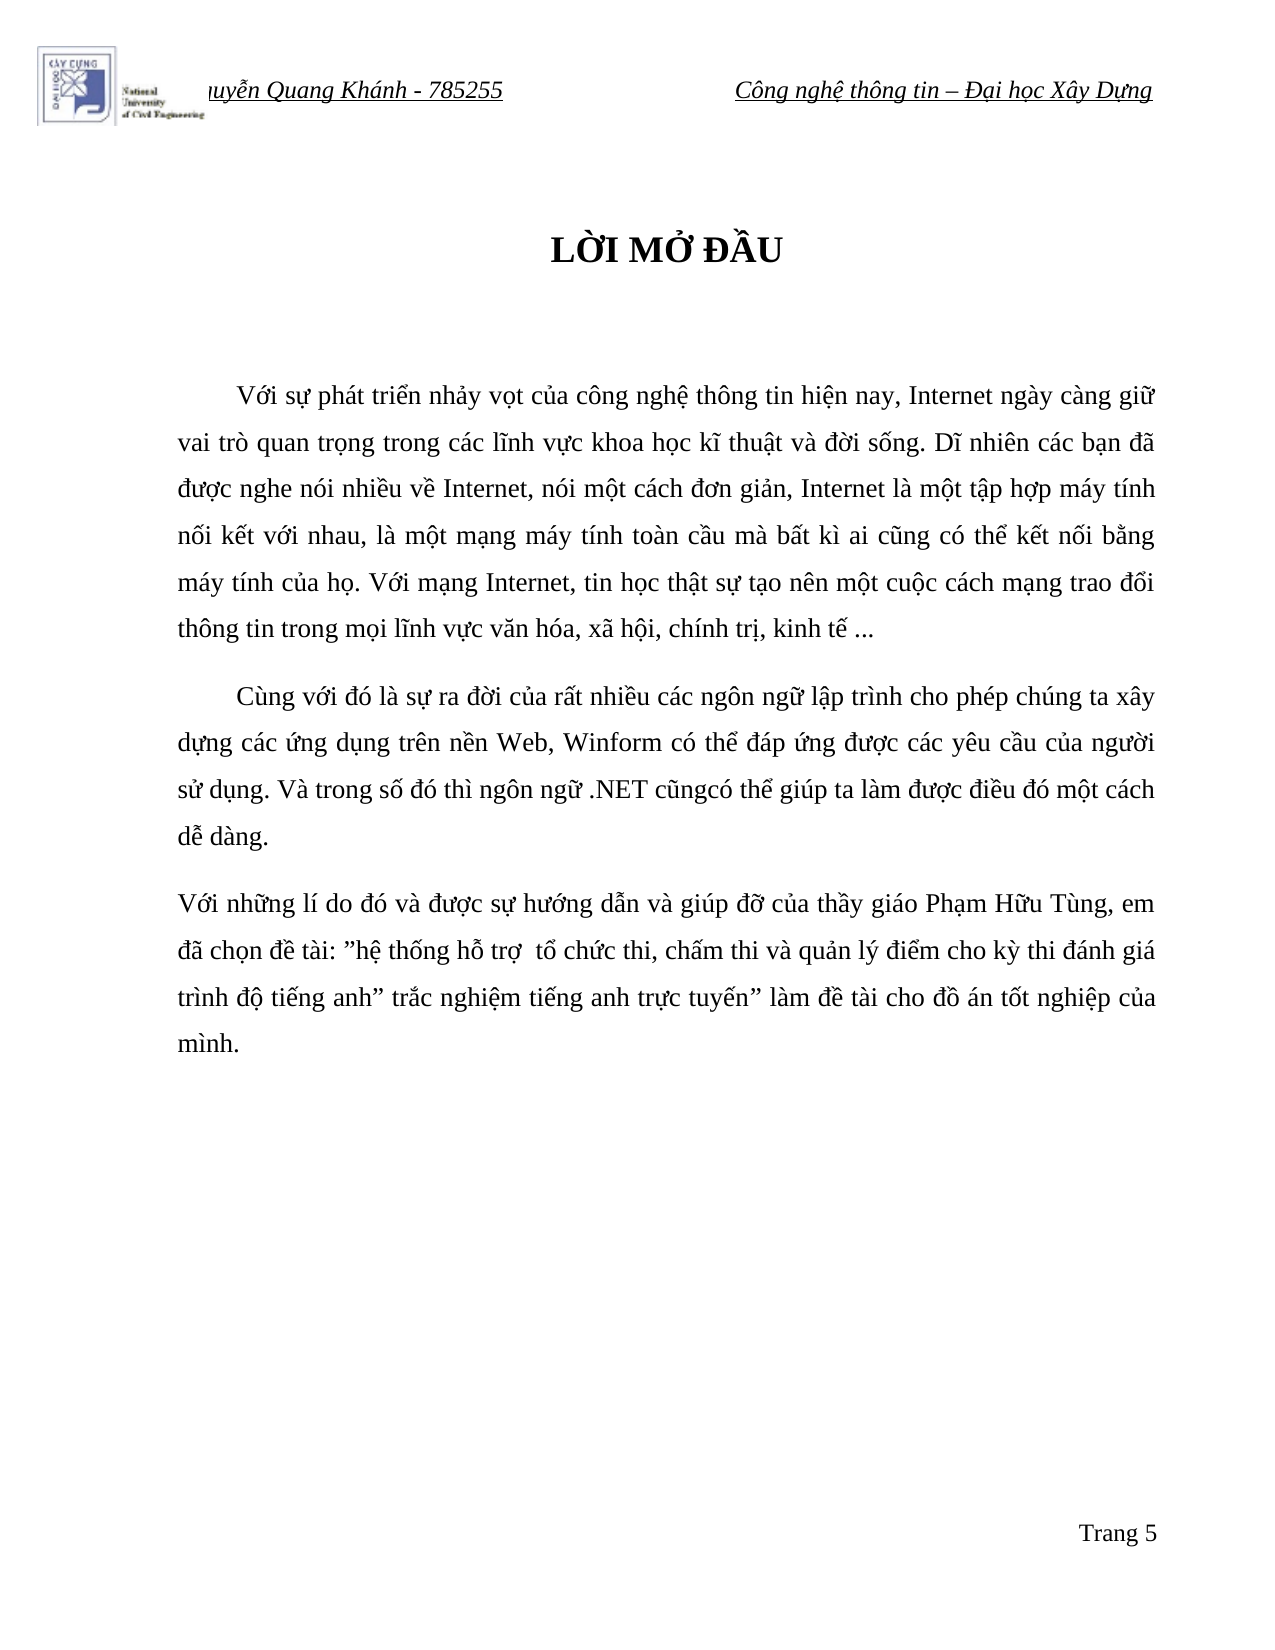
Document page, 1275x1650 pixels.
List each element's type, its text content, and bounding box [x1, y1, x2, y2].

picture [37, 46, 209, 125]
text Với sự phát triển nhảy vọt của công nghệ thông tin hiện nay, Internet ngày càng giữ vai trò quan trọng trong các lĩnh vực khoa học kĩ thuật và đời sống. Dĩ nhiên các bạn đã được nghe nói nhiều về Internet, nói một cách đơn giản, Internet là một tập hợp máy tính nối kết với nhau, là một mạng máy tính toàn cầu mà bất kì ai cũng có thể kết nối bằng máy tính của họ. Với mạng Internet, tin học thật sự tạo nên một cuộc cách mạng trao đổi thông tin trong mọi lĩnh vực văn hóa, xã hội, chính trị, kinh tế ... [177, 379, 1157, 643]
text Cùng với đó là sự ra đời của rất nhiều các ngôn ngữ lập trình cho phép chúng ta xây dựng các ứng dụng trên nền Web, Winform có thể đáp ứng được các yêu cầu của người sử dụng. Và trong số đó thì ngôn ngữ .NET cũngcó thể giúp ta làm được điều đó một cách dễ dàng. [177, 680, 1157, 851]
text Với những lí do đó và được sự hướng dẫn và giúp đỡ của thầy giáo Phạm Hữu Tùng, em đã chọn đề tài: ”hệ thống hỗ trợ tổ chức thi, chấm thi và quản lý điểm cho kỳ thi đánh giá trình độ tiếng anh” trắc nghiệm tiếng anh trực tuyến” làm đề tài cho đồ án tốt nghiệp của mình. [177, 887, 1157, 1058]
text LỜI MỞ ĐẦU [177, 227, 1157, 270]
